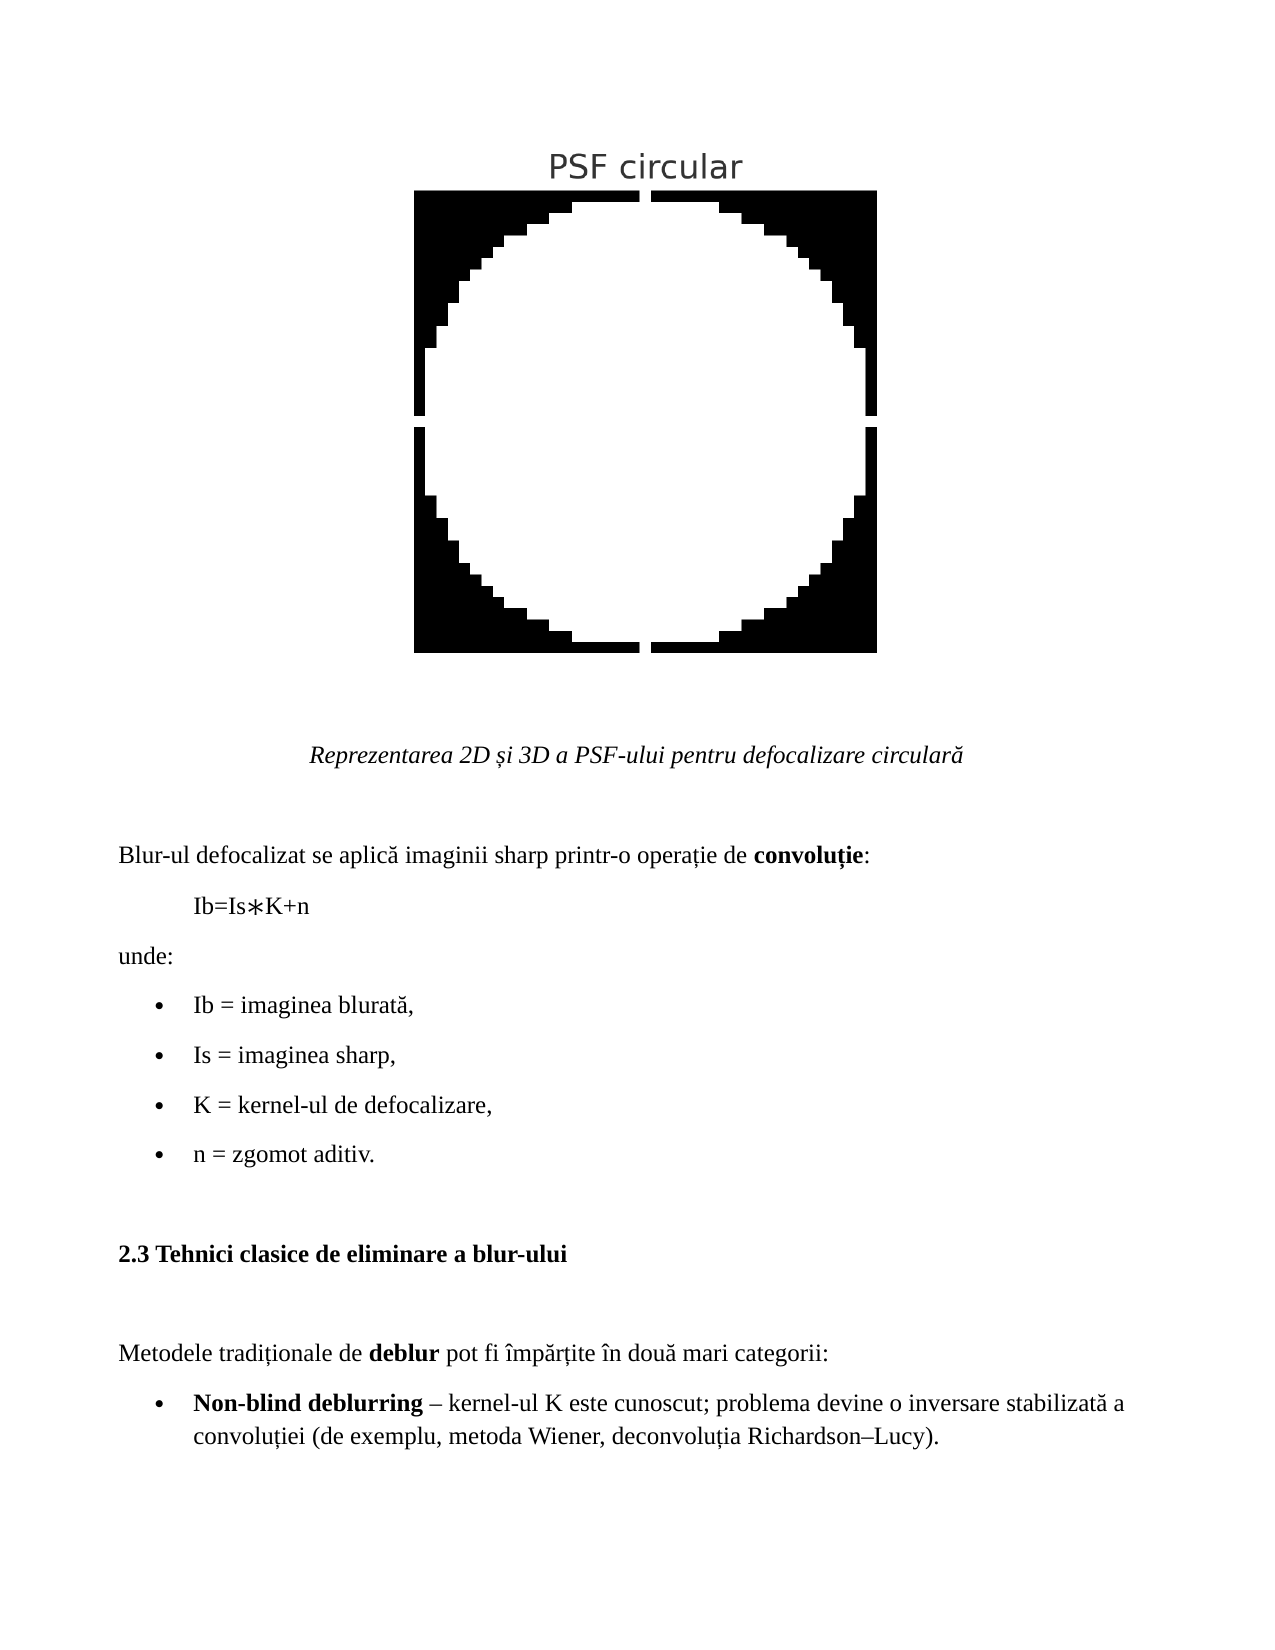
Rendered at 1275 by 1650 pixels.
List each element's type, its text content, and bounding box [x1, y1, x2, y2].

text 2.3 Tehnici clasice de eliminare a blur-ului [118, 1239, 1157, 1268]
list Non-blind deblurring – kernel-ul K este cunoscut; problema devine o inversare stabilizată a convoluției (de exemplu, metoda Wiener, deconvoluția Richardson–Lucy). [156, 1388, 1157, 1450]
text unde: [118, 941, 1157, 969]
list n = zgomot aditiv. [156, 1139, 1157, 1168]
text Reprezentarea 2D și 3D a PSF-ului pentru defocalizare circulară [118, 740, 1157, 769]
list K = kernel-ul de defocalizare, [156, 1090, 1157, 1118]
picture [337, 118, 938, 719]
text Blur-ul defocalizat se aplică imaginii sharp printr-o operație de convoluție: [118, 840, 1157, 868]
list Is​ = imaginea sharp, [156, 1040, 1157, 1069]
text Metodele tradiționale de deblur pot fi împărțite în două mari categorii: [118, 1338, 1157, 1367]
list Ib = imaginea blurată, [156, 990, 1157, 1019]
text Ib​=Is​∗K+n [118, 889, 1157, 919]
